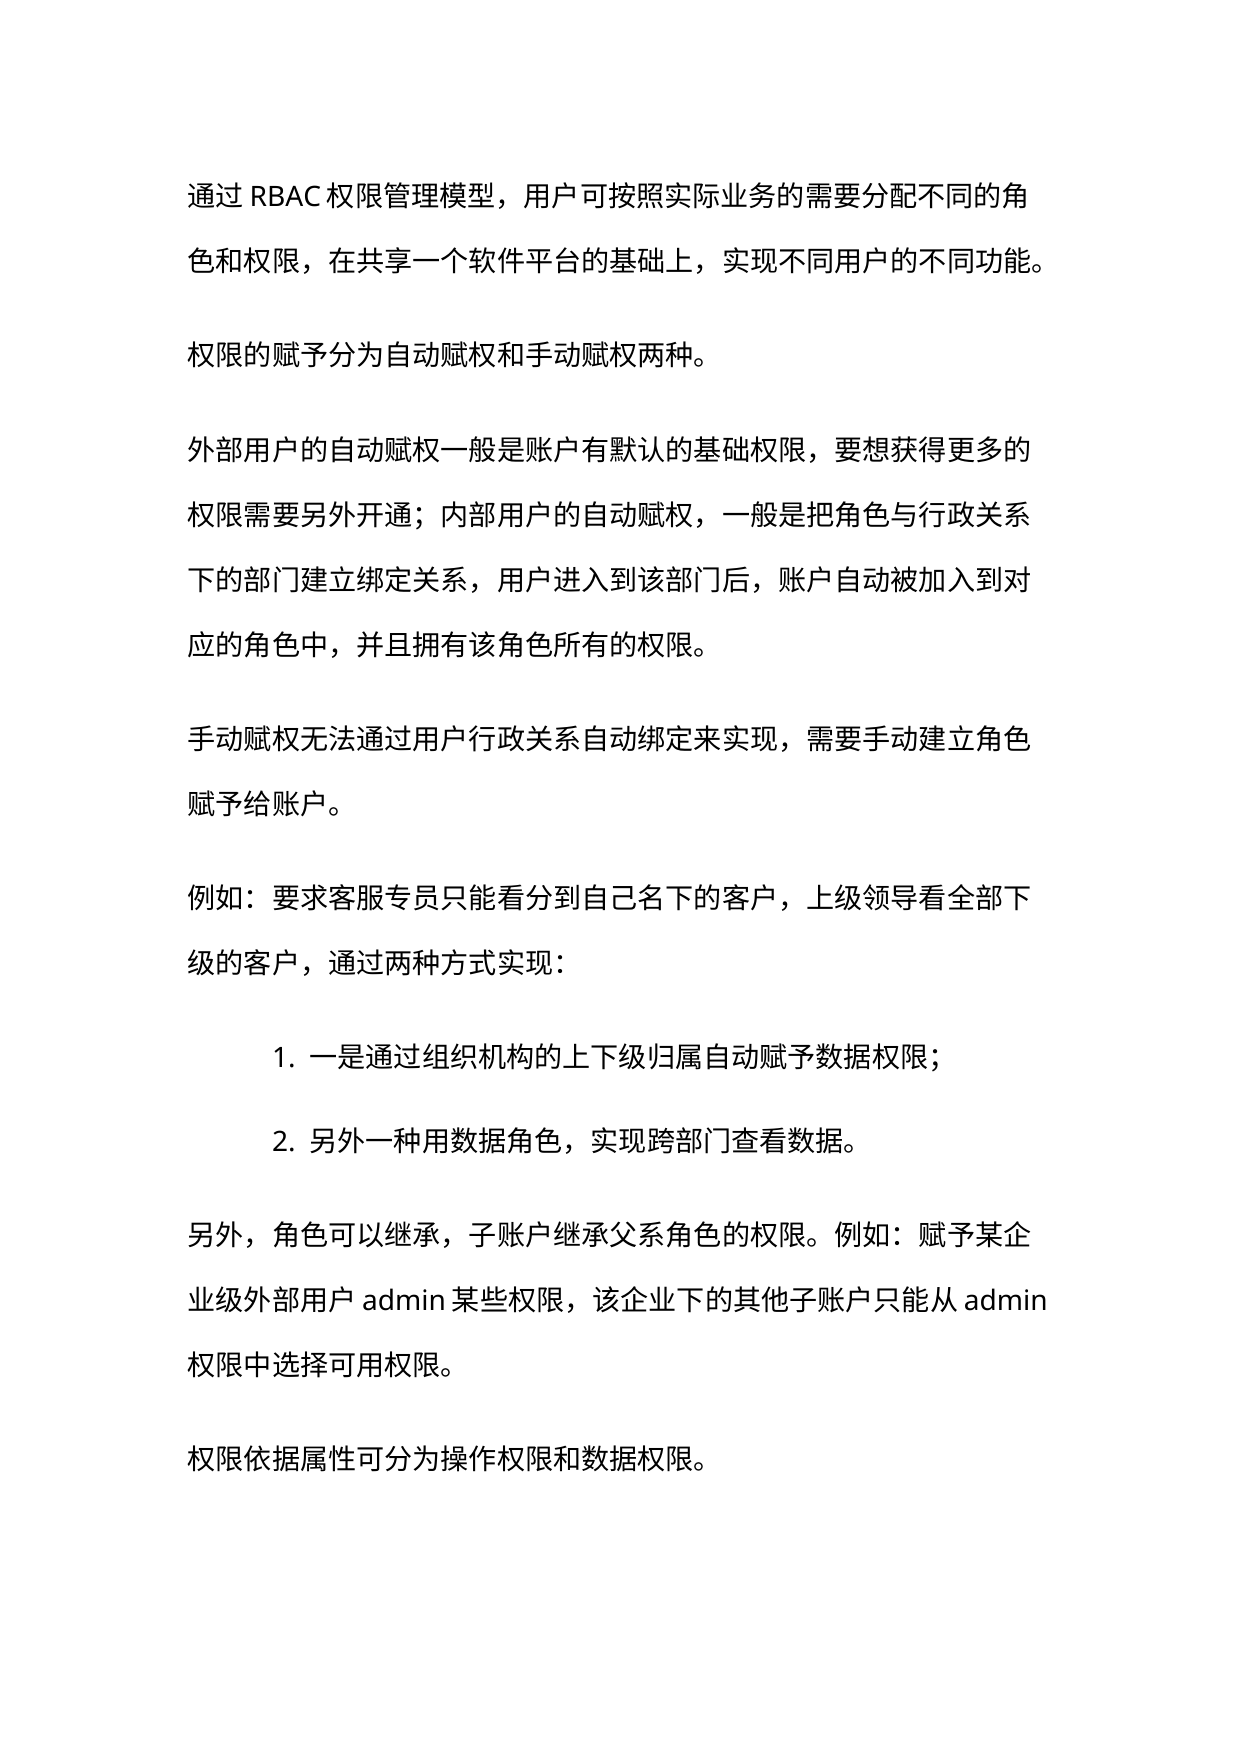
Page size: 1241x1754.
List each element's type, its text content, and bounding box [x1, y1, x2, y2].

list 一是通过组织机构的上下级归属自动赋予数据权限； [272, 1023, 1053, 1088]
text 另外，角色可以继承，子账户继承父系角色的权限。例如：赋予某企业级外部用户admin某些权限，该企业下的其他子账户只能从admin权限中选择可用权限。 [187, 1201, 1053, 1396]
list 另外一种用数据角色，实现跨部门查看数据。 [272, 1107, 1053, 1172]
text 手动赋权无法通过用户行政关系自动绑定来实现，需要手动建立角色赋予给账户。 [187, 704, 1053, 834]
text 例如：要求客服专员只能看分到自己名下的客户，上级领导看全部下级的客户，通过两种方式实现： [187, 864, 1053, 994]
text 通过RBAC权限管理模型，用户可按照实际业务的需要分配不同的角色和权限，在共享一个软件平台的基础上，实现不同用户的不同功能。 [187, 162, 1053, 292]
text 权限依据属性可分为操作权限和数据权限。 [187, 1425, 1053, 1490]
text 权限的赋予分为自动赋权和手动赋权两种。 [187, 321, 1053, 386]
text 外部用户的自动赋权一般是账户有默认的基础权限，要想获得更多的权限需要另外开通；内部用户的自动赋权，一般是把角色与行政关系下的部门建立绑定关系，用户进入到该部门后，账户自动被加入到对应的角色中，并且拥有该角色所有的权限。 [187, 415, 1053, 675]
